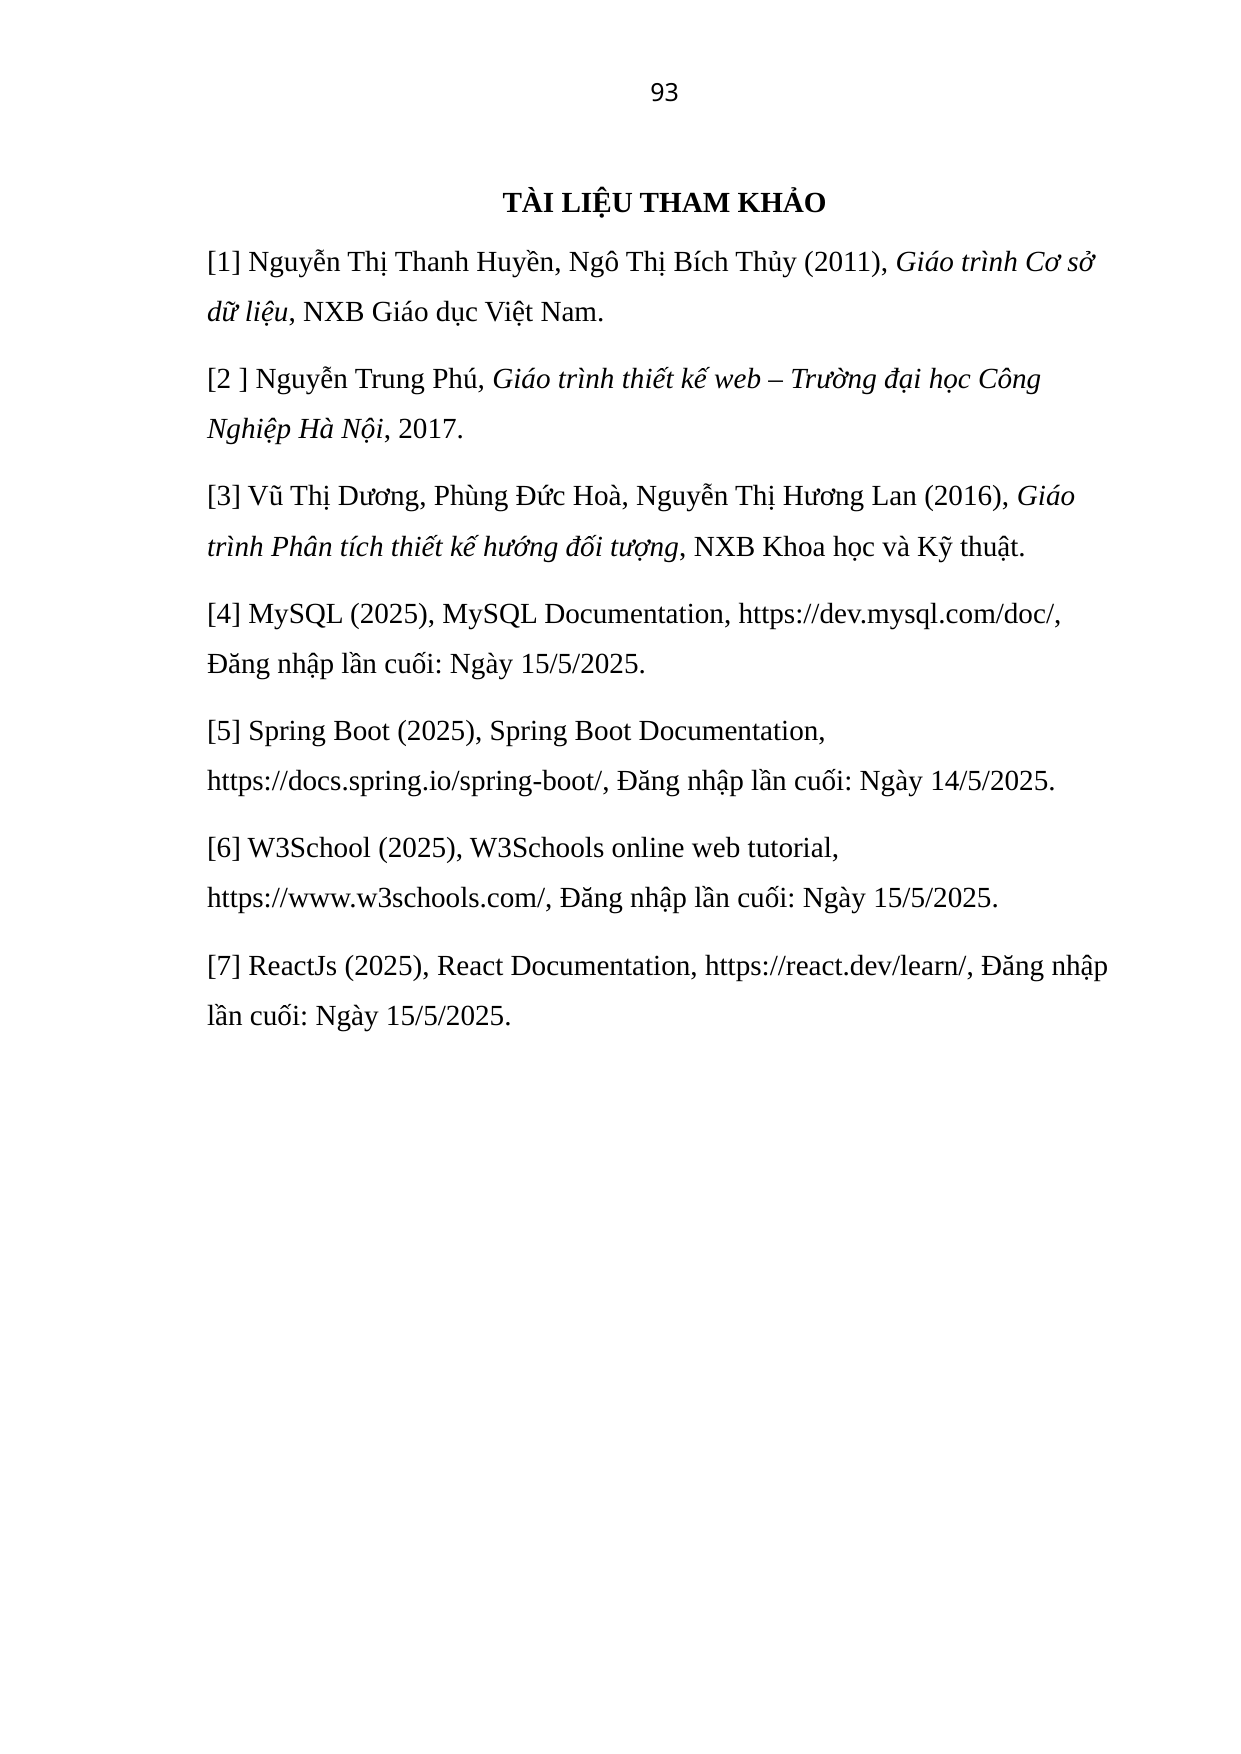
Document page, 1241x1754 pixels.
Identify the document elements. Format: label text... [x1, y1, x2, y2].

text [3] Vũ Thị Dương, Phùng Đức Hoà, Nguyễn Thị Hương Lan (2016), Giáo trình Phân tích thiết kế hướng đối tượng, NXB Khoa học và Kỹ thuật. [207, 478, 1122, 562]
text [4] MySQL (2025), MySQL Documentation, https://dev.mysql.com/doc/, Đăng nhập lần cuối: Ngày 15/5/2025. [207, 596, 1122, 679]
text [1] Nguyễn Thị Thanh Huyền, Ngô Thị Bích Thủy (2011), Giáo trình Cơ sở dữ liệu, NXB Giáo dục Việt Nam. [207, 244, 1122, 328]
text [5] Spring Boot (2025), Spring Boot Documentation, https://docs.spring.io/spring-boot/, Đăng nhập lần cuối: Ngày 14/5/2025. [207, 713, 1122, 797]
text [7] ReactJs (2025), React Documentation, https://react.dev/learn/, Đăng nhập lần cuối: Ngày 15/5/2025. [207, 948, 1122, 1031]
text [6] W3School (2025), W3Schools online web tutorial, https://www.w3schools.com/, Đăng nhập lần cuối: Ngày 15/5/2025. [207, 830, 1122, 914]
text [2 ] Nguyễn Trung Phú, Giáo trình thiết kế web – Trường đại học Công Nghiệp Hà Nội, 2017. [207, 361, 1122, 445]
subtitle TÀI LIỆU THAM KHẢO [207, 185, 1122, 219]
